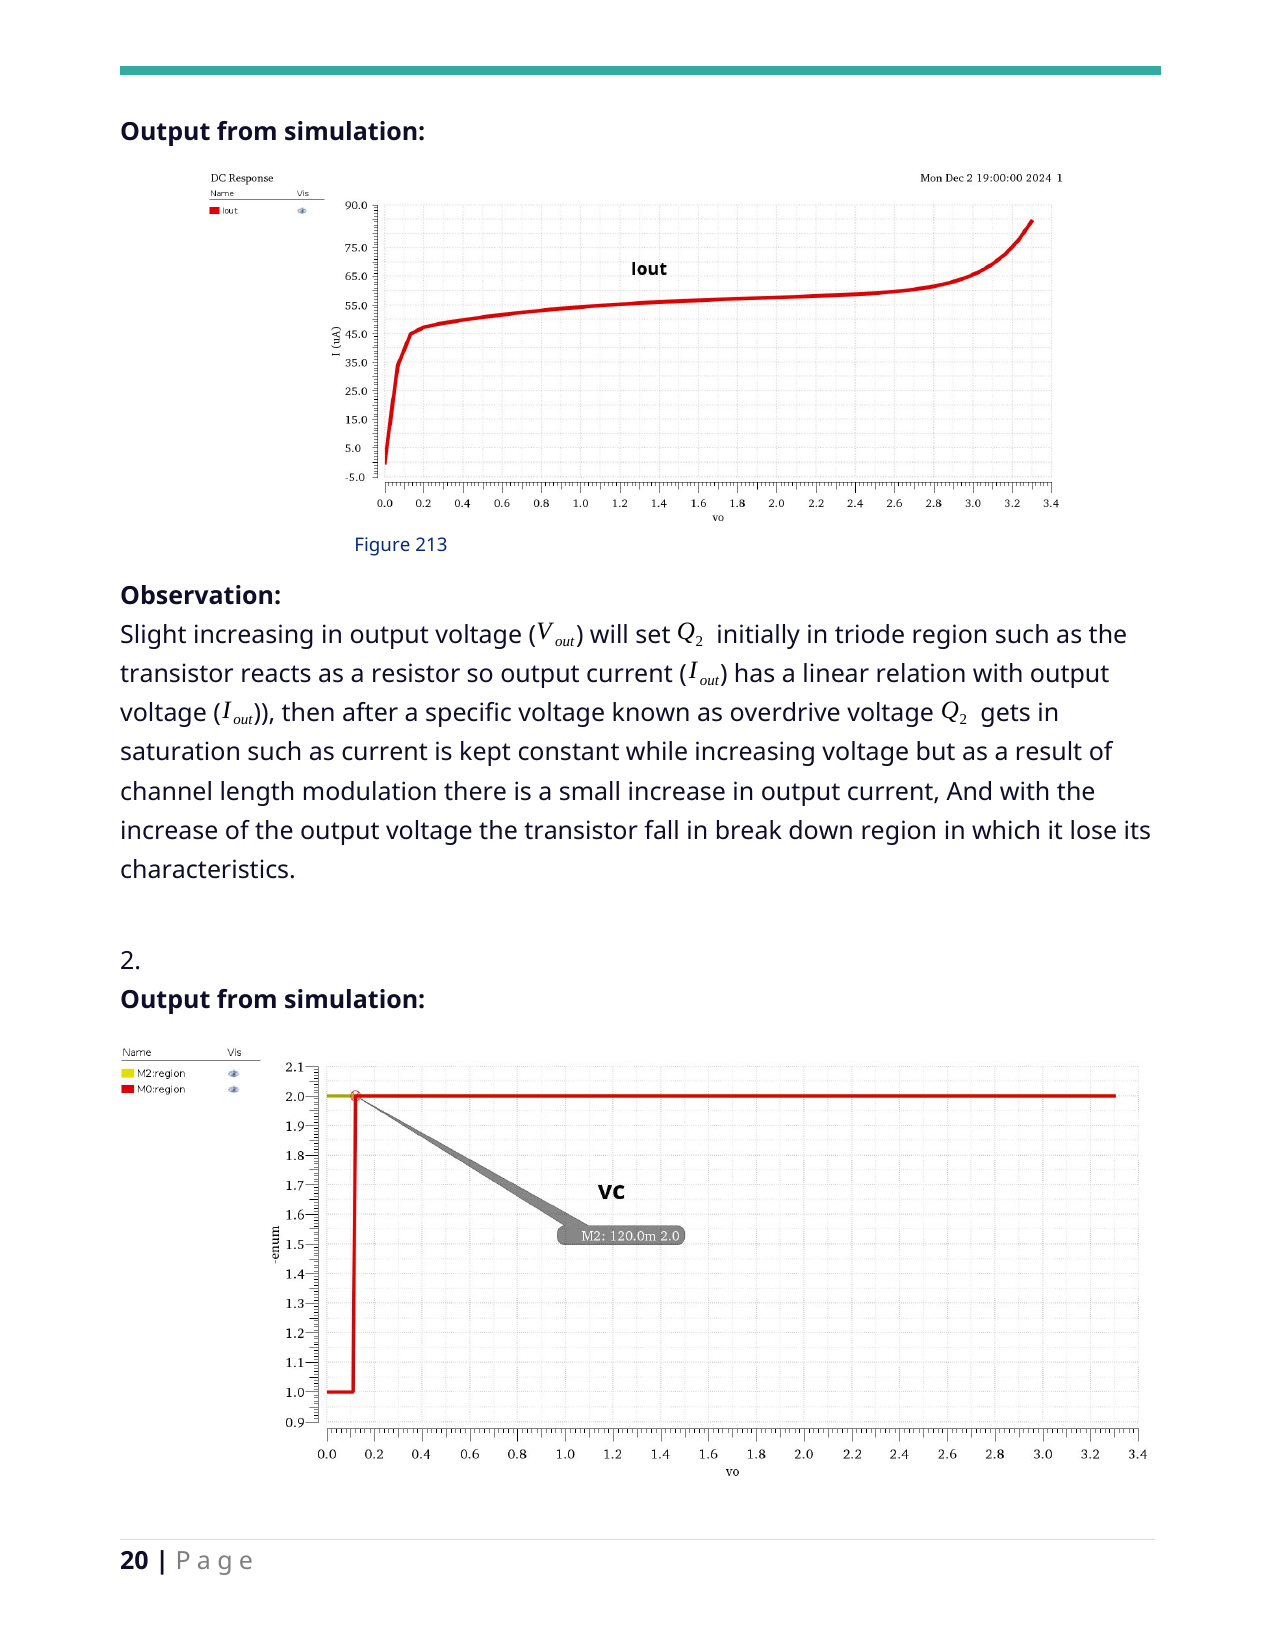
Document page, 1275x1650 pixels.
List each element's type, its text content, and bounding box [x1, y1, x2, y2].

picture [208, 168, 1067, 526]
text Output from simulation: [120, 982, 1155, 1016]
text Output from simulation: [120, 113, 1155, 147]
text Slight increasing in output voltage () will set initially in triode region such as the transistor reacts as a resistor so output current () has a linear relation with output voltage ()), then after a specific voltage known as overdrive voltage gets in saturation such as current is kept constant while increasing voltage but as a result of channel length modulation there is a small increase in output current, And with the increase of the output voltage the transistor fall in break down region in which it lose its characteristics. [120, 617, 1155, 886]
text 2. [120, 943, 1155, 977]
text Observation: [120, 577, 1155, 611]
picture [120, 1045, 1157, 1482]
